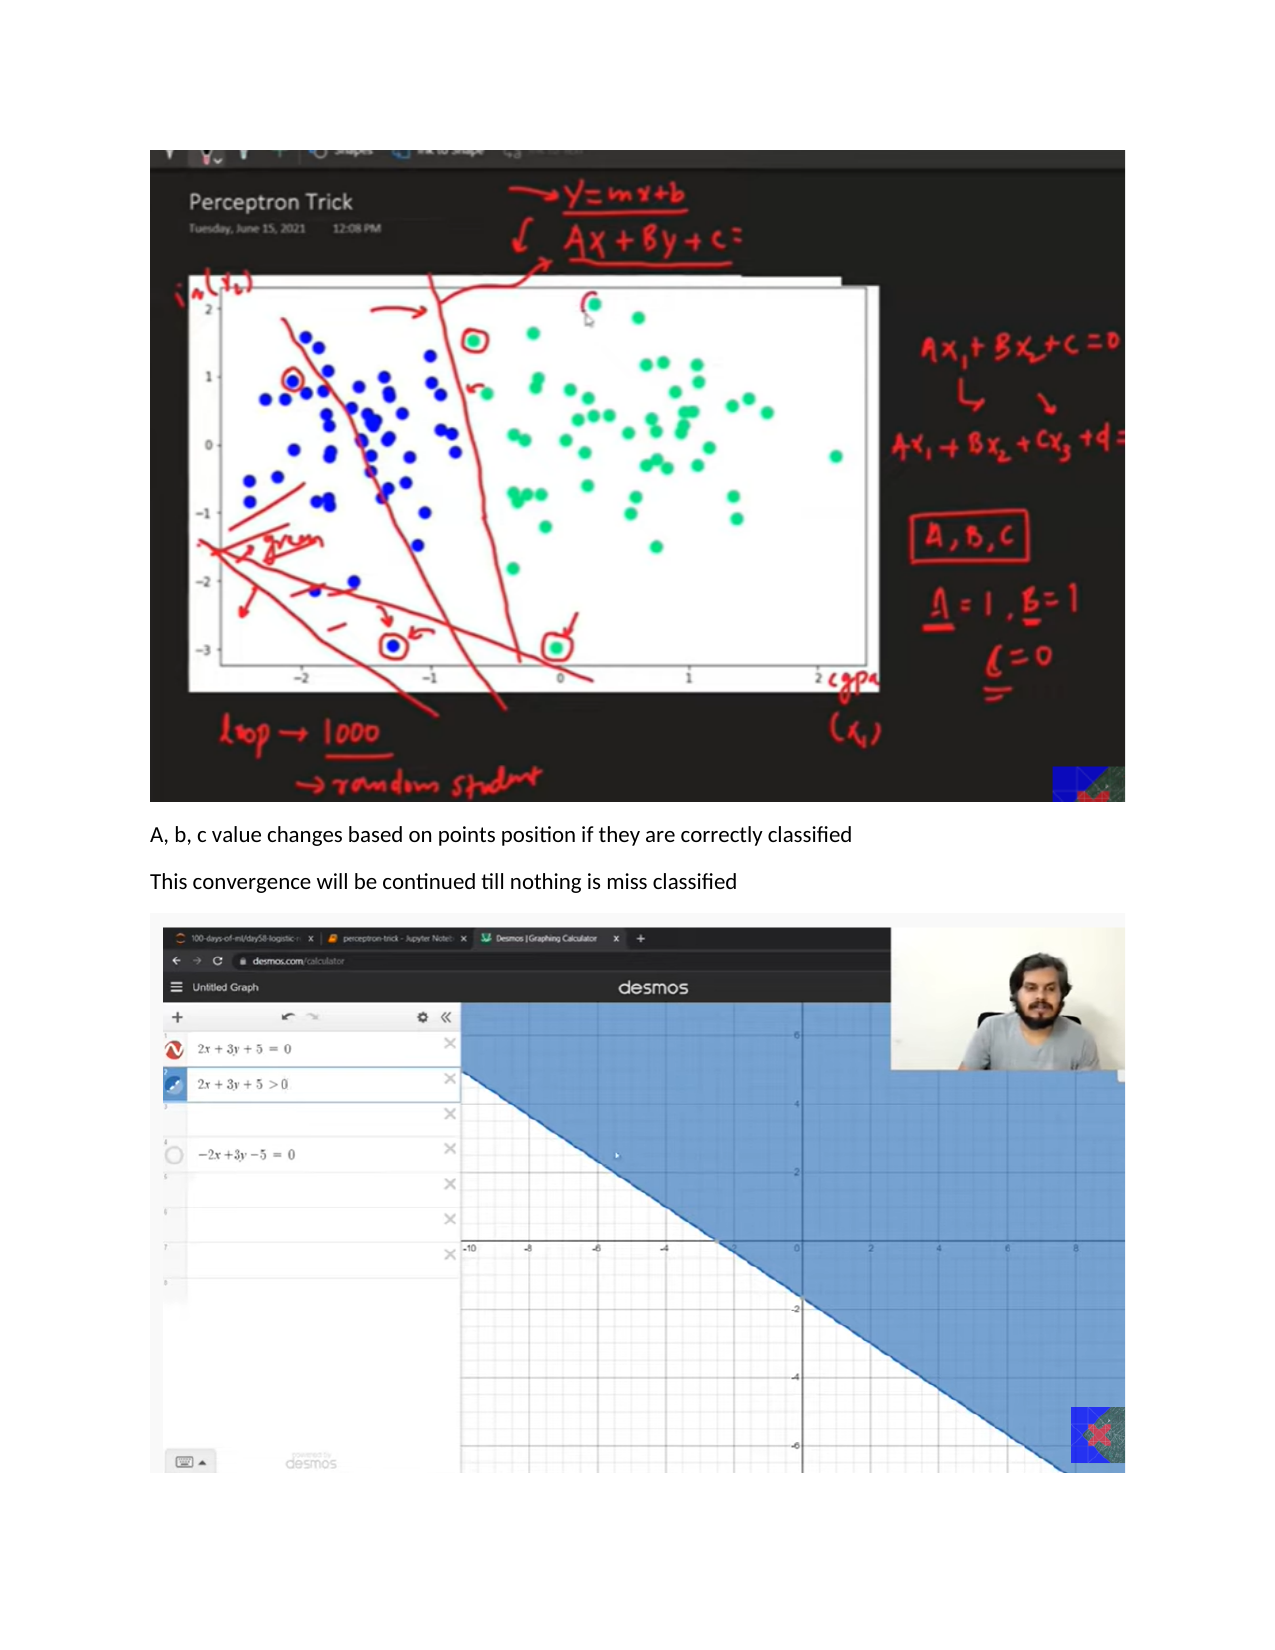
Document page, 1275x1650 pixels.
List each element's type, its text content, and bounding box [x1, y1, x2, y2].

picture [150, 150, 1125, 802]
picture [150, 913, 1125, 1473]
text A, b, c value changes based on points position if they are correctly classified [150, 820, 1125, 848]
text This convergence will be continued till nothing is miss classified [150, 867, 1125, 895]
